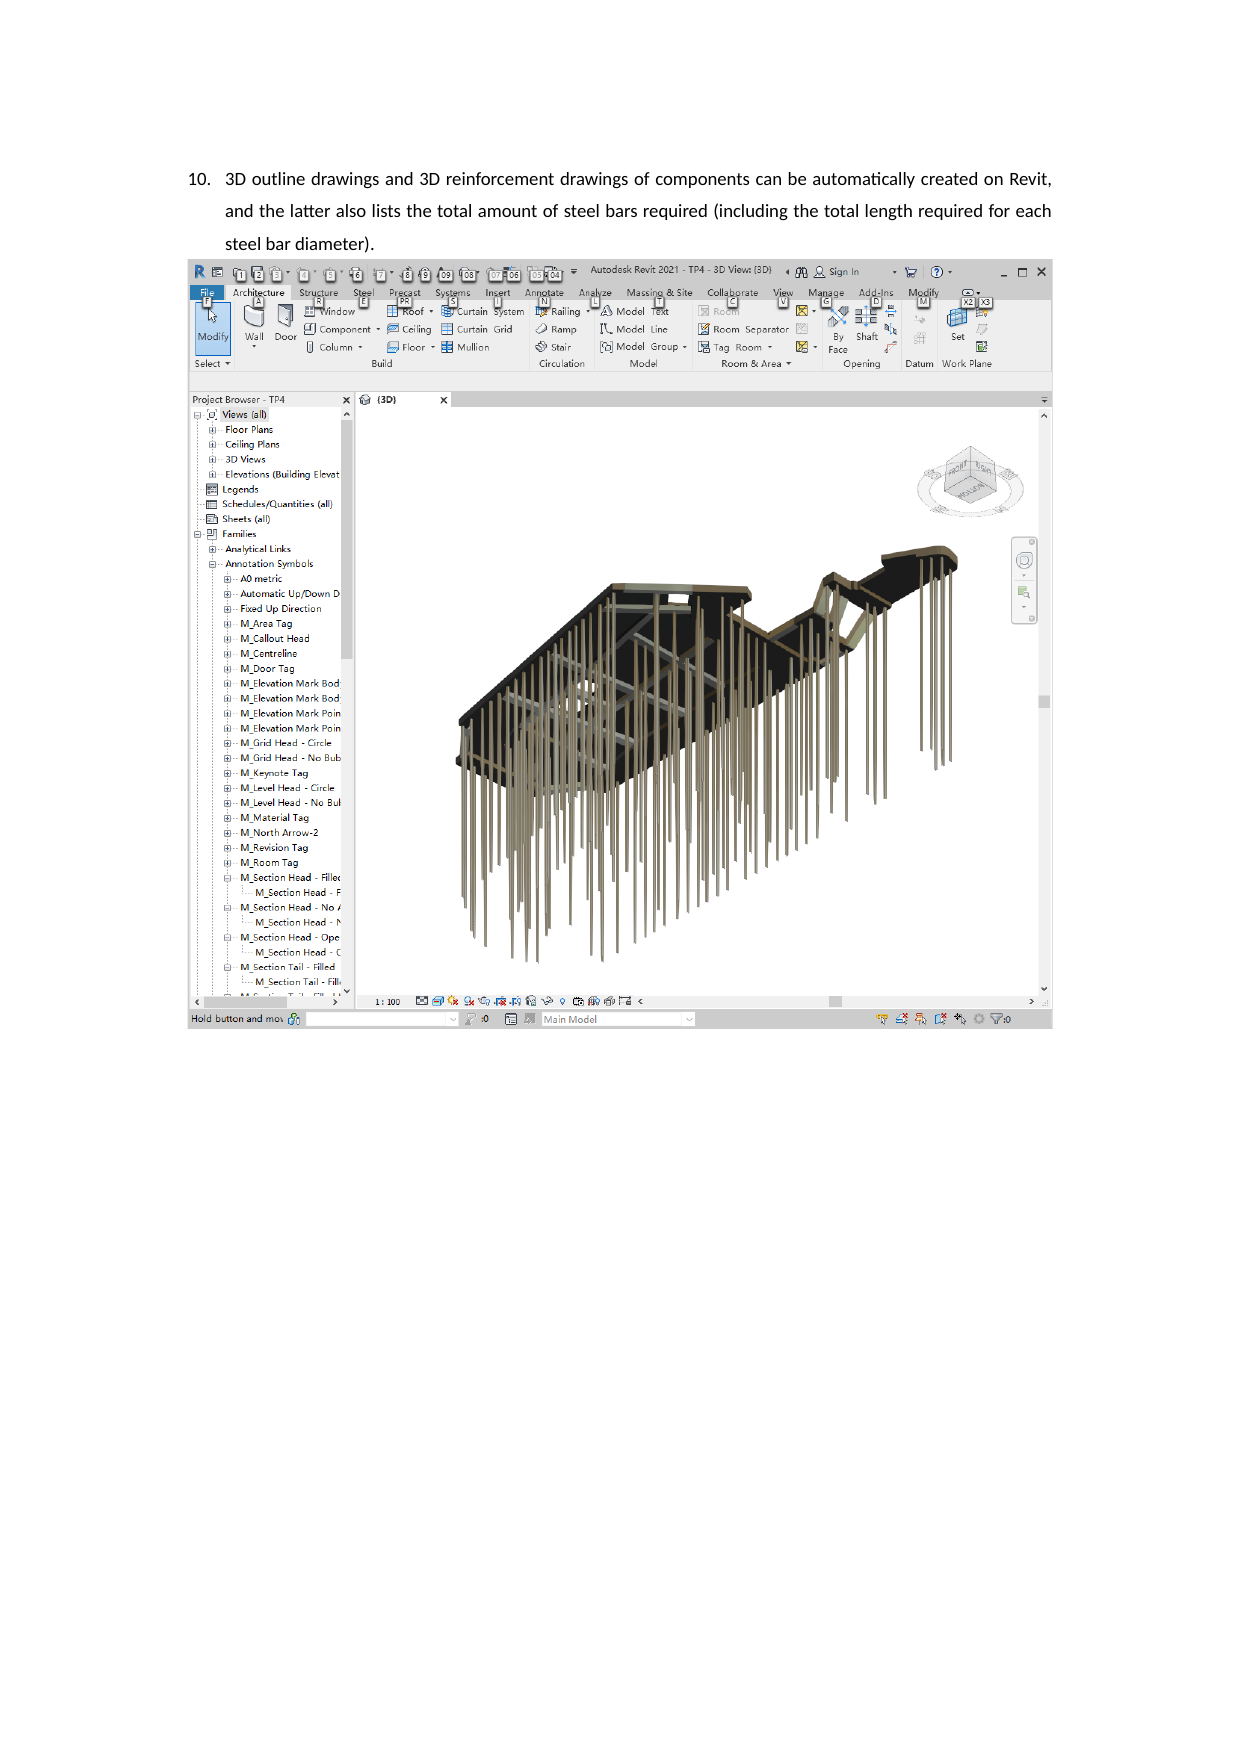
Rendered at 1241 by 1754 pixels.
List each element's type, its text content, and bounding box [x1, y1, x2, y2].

picture [187, 259, 1053, 1029]
list 3D outline drawings and 3D reinforcement drawings of components can be automatically created on Revit, and the latter also lists the total amount of steel bars required (including the total length required for each steel bar diameter). [187, 162, 1053, 259]
